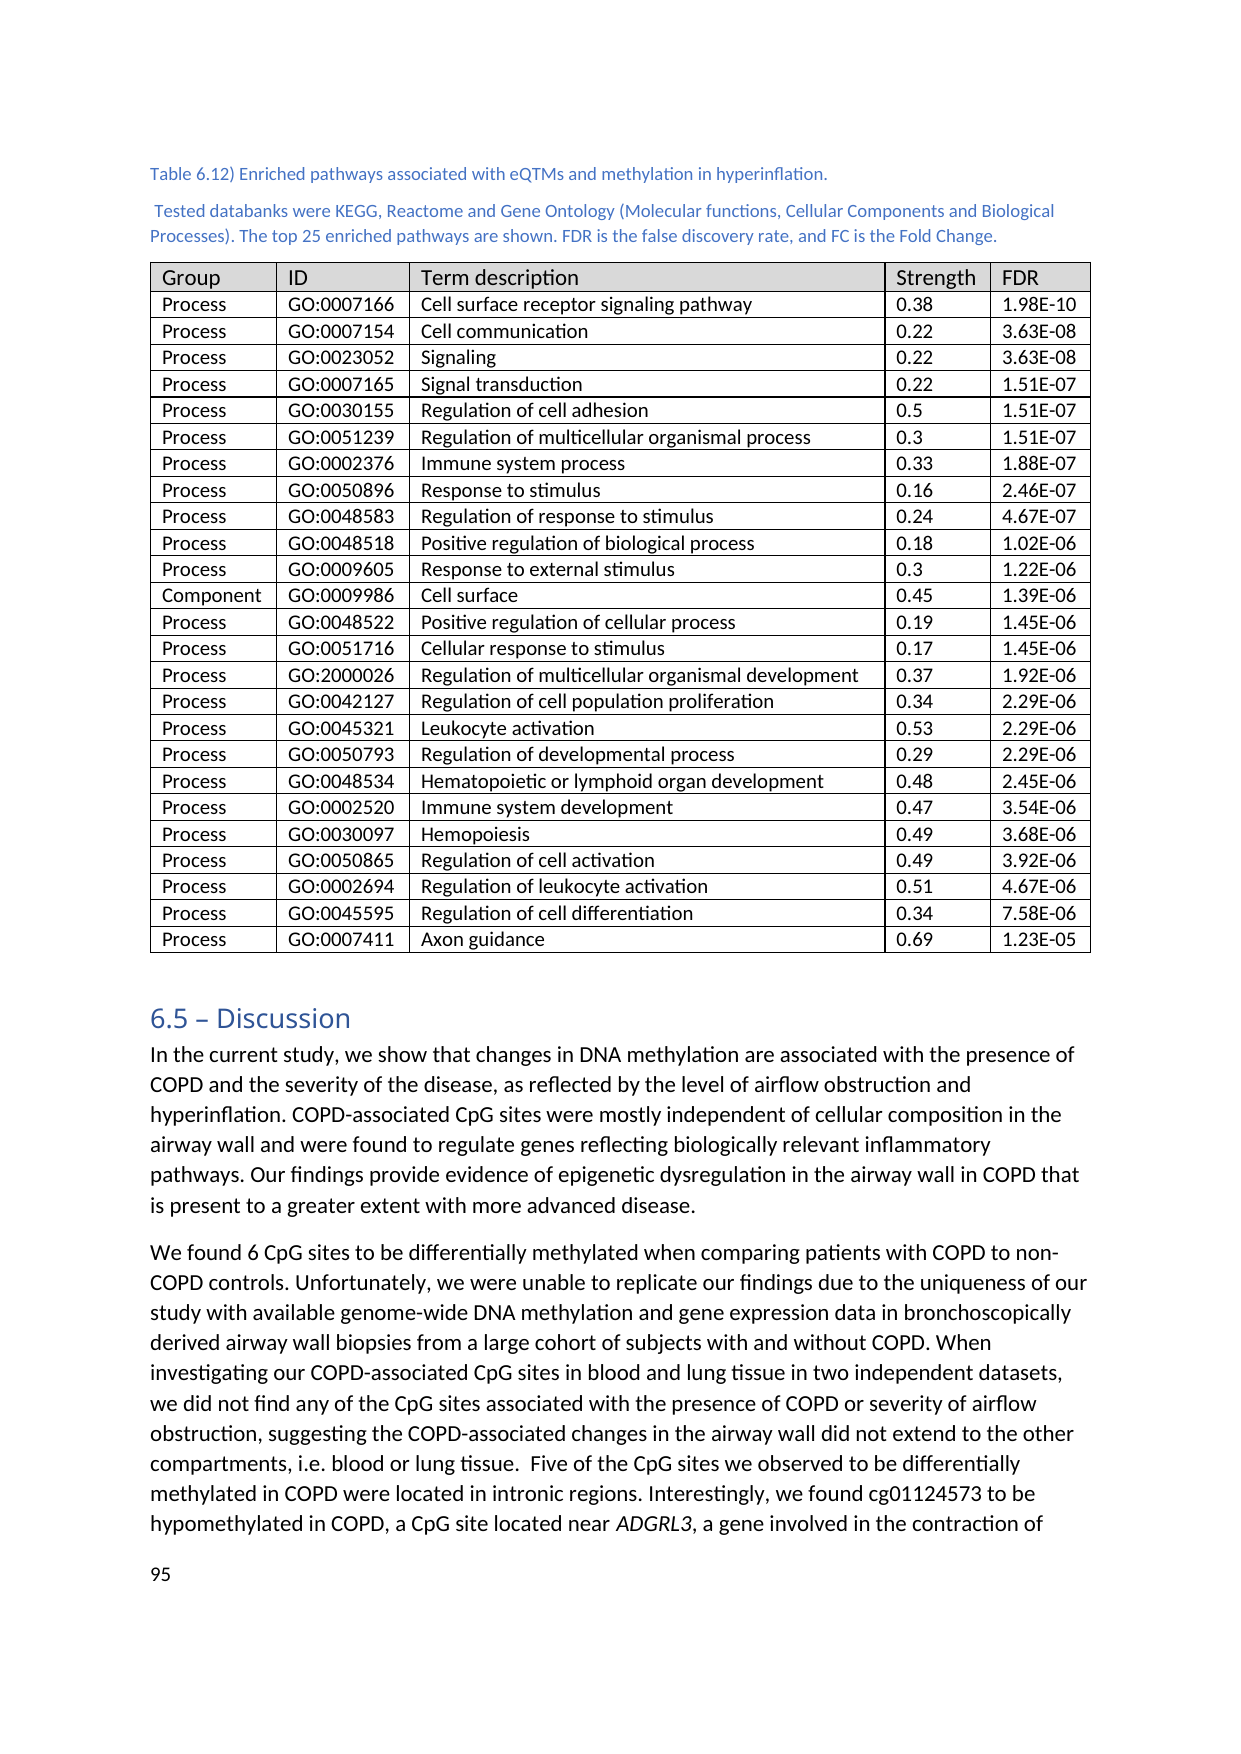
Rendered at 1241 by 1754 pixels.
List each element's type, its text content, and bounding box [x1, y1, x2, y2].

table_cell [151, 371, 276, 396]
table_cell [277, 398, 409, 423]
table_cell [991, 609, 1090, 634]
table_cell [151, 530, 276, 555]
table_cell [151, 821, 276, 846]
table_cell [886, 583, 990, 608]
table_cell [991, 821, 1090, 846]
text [150, 1238, 1090, 1538]
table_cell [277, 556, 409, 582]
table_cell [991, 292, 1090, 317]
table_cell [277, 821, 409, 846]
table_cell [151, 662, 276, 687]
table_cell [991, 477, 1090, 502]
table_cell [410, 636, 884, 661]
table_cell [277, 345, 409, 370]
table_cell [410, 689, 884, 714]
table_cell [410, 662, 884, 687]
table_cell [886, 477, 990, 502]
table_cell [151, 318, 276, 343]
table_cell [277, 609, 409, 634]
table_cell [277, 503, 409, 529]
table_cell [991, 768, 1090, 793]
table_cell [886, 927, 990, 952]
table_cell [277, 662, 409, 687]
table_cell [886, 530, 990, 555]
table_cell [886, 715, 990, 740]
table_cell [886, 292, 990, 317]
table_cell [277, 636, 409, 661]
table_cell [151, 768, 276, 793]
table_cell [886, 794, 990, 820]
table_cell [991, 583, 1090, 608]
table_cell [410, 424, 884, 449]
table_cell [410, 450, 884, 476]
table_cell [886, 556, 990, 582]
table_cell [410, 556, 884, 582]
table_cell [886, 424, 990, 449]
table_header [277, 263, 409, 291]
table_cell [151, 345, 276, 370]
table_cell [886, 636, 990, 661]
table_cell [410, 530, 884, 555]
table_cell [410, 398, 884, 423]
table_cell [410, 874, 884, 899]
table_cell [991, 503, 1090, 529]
text Tested databanks were KEGG, Reactome and Gene Ontology (Molecular functions, Cellular Components and Biological Processes). The top 25 enriched pathways are shown. FDR is the false discovery rate, and FC is the Fold Change. [150, 200, 1090, 247]
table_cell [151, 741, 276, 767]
text In the current study, we show that changes in DNA methylation are associated with the presence of COPD and the severity of the disease, as reflected by the level of airflow obstruction and hyperinflation. COPD-associated CpG sites were mostly independent of cellular composition in the airway wall and were found to regulate genes reflecting biologically relevant inflammatory pathways. Our findings provide evidence of epigenetic dysregulation in the airway wall in COPD that is present to a greater extent with more advanced disease. [150, 1040, 1090, 1219]
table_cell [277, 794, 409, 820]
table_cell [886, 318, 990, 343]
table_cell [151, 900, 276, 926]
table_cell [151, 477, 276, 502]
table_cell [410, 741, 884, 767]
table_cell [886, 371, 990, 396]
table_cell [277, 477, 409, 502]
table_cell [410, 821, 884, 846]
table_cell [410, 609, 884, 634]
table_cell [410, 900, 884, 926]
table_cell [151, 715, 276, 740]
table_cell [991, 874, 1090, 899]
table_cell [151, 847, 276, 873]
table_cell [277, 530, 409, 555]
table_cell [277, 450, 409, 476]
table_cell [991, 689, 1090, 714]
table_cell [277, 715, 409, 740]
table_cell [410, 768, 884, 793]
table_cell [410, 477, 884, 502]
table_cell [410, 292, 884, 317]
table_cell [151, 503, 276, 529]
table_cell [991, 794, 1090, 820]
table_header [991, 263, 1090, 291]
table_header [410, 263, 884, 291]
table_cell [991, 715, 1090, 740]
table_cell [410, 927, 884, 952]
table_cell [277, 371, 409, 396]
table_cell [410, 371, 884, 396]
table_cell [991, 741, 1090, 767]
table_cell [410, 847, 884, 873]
subtitle Discussion [150, 1000, 1090, 1037]
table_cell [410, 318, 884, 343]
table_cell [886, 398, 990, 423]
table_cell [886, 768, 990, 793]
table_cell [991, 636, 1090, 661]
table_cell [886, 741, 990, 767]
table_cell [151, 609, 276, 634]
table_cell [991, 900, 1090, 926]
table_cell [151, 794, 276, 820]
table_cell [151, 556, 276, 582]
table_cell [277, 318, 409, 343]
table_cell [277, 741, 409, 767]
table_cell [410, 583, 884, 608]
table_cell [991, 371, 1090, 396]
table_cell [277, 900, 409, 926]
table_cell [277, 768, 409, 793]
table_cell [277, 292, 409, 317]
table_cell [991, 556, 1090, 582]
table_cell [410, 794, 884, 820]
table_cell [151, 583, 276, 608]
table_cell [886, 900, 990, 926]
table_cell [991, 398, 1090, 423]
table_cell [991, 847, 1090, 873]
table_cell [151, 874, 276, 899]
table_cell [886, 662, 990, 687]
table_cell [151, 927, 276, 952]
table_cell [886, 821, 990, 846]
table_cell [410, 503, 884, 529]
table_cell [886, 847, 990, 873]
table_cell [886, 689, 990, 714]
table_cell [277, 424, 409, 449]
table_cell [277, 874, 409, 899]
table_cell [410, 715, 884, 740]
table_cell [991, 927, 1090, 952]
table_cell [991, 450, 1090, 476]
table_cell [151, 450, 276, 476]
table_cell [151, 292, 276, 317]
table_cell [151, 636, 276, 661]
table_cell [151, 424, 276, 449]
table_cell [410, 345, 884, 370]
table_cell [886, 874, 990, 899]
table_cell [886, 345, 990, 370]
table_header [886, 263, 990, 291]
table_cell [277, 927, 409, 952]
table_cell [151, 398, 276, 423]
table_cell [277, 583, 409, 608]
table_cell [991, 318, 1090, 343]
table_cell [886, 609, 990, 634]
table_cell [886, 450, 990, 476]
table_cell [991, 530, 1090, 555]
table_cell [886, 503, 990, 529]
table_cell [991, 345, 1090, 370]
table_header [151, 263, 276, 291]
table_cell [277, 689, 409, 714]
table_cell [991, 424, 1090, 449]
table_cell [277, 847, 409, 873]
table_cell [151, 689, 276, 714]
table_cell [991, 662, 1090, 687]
